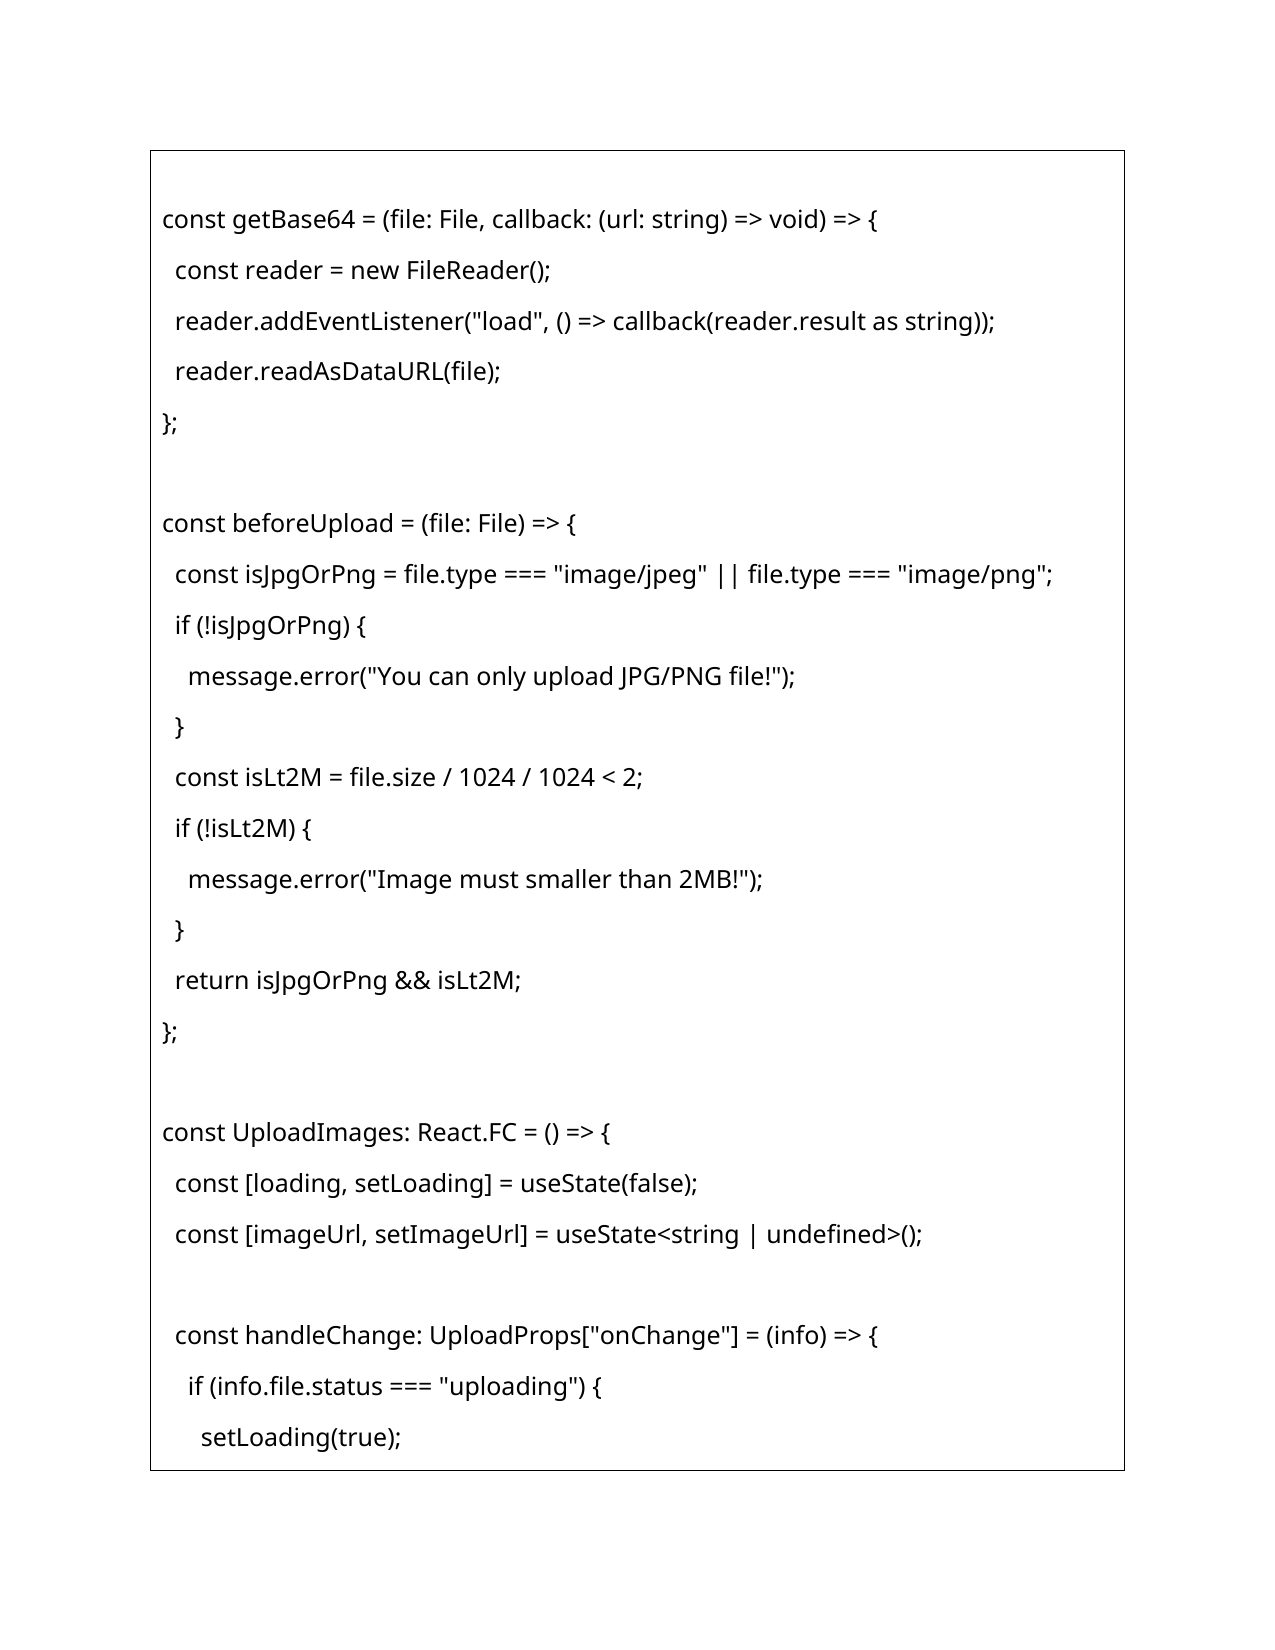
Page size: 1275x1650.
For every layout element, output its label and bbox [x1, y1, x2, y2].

table_header [151, 151, 1124, 1470]
